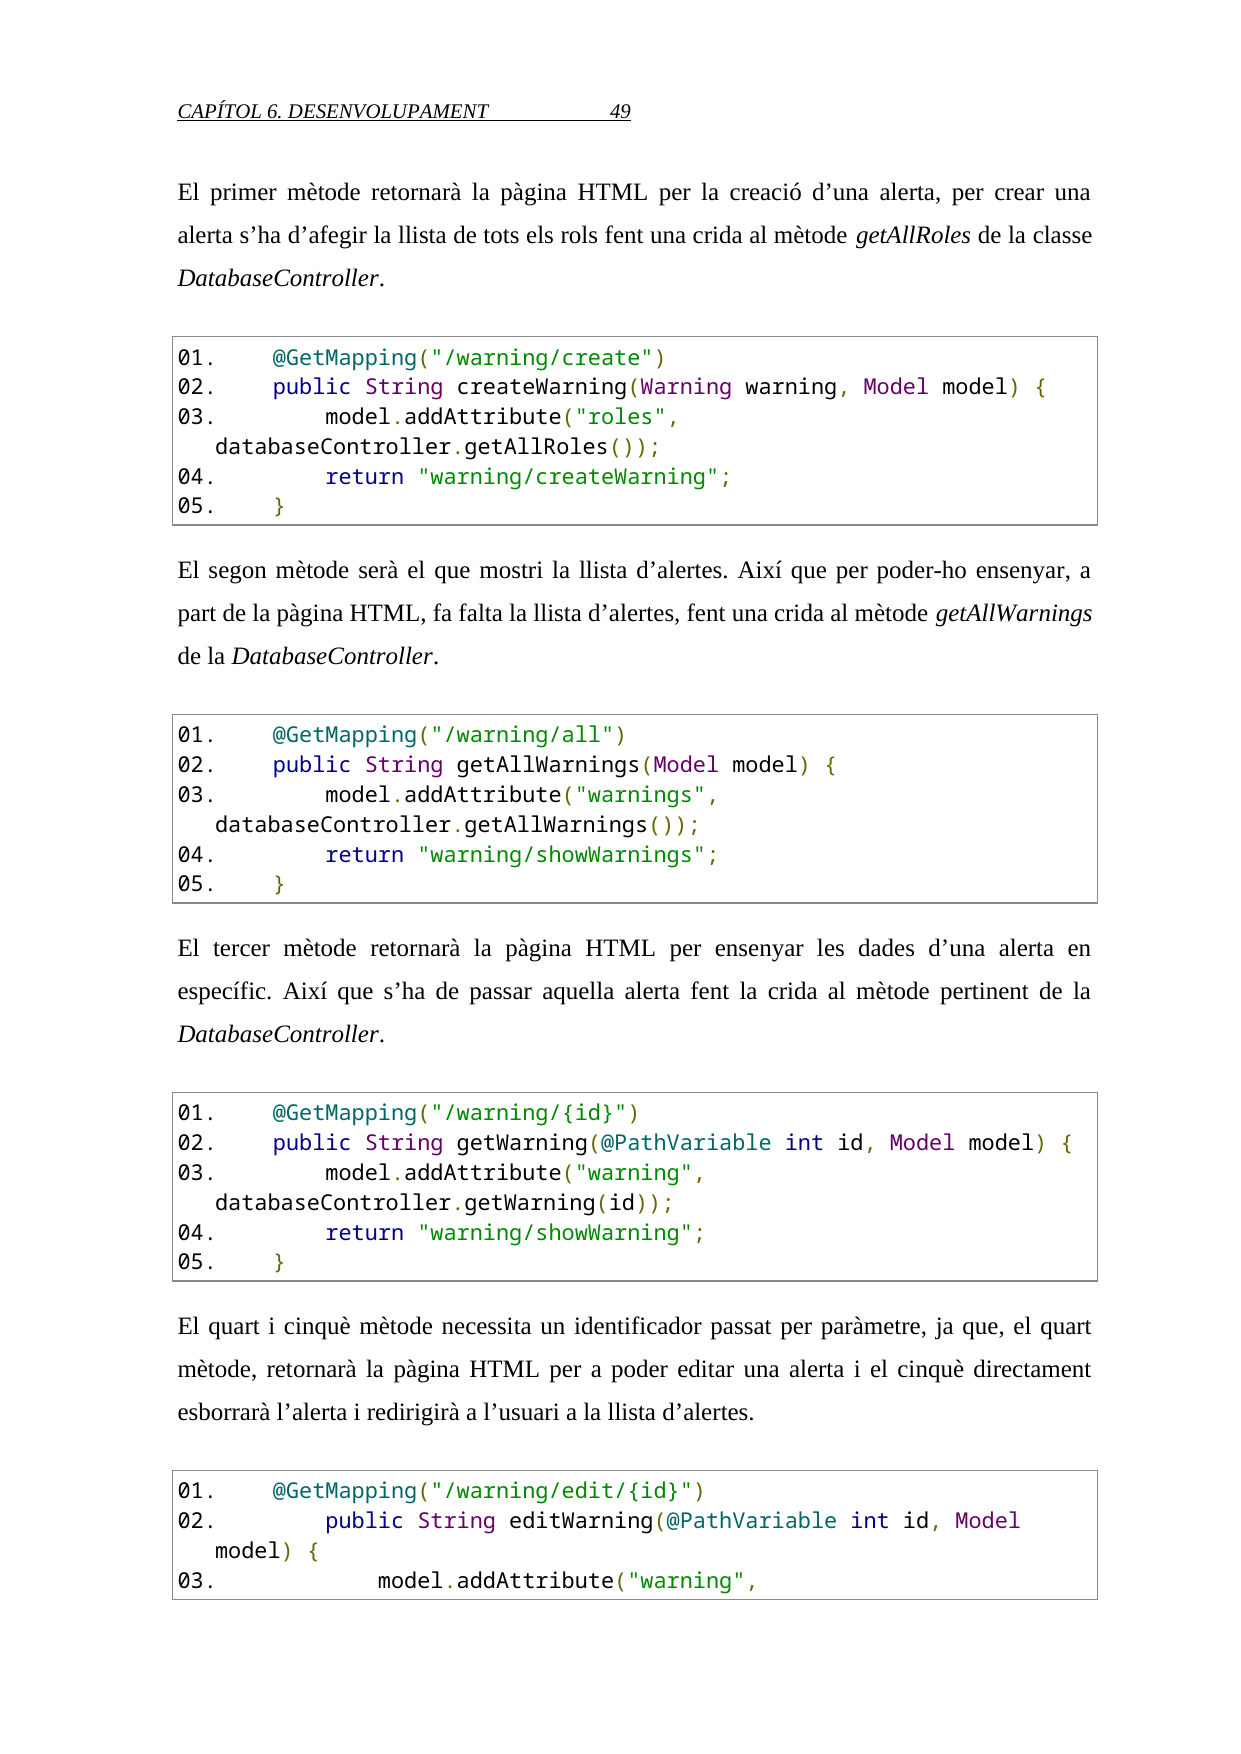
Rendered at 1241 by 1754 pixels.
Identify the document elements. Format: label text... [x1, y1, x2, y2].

list public String getWarning(@PathVariable int id, Model model) { [177, 1127, 1092, 1157]
list public String editWarning(@PathVariable int id, Model model) { [177, 1505, 1092, 1559]
text El segon mètode serà el que mostri la llista d’alertes. Així que per poder-ho ensenyar, a part de la pàgina HTML, fa falta la llista d’alertes, fent una crida al mètode getAllWarnings de la DatabaseController. [177, 555, 1092, 670]
list @GetMapping("/warning/all") [173, 715, 1097, 749]
list } [173, 485, 1097, 524]
list @GetMapping("/warning/edit/{id}") [173, 1471, 1097, 1505]
list } [173, 1241, 1097, 1280]
text El quart i cinquè mètode necessita un identificador passat per paràmetre, ja que, el quart mètode, retornarà la pàgina HTML per a poder editar una alerta i el cinquè directament esborrarà l’alerta i redirigirà a l’usuari a la llista d’alertes. [177, 1311, 1092, 1426]
list model.addAttribute("warning", [173, 1559, 1097, 1599]
list public String createWarning(Warning warning, Model model) { [177, 371, 1092, 401]
list public String getAllWarnings(Model model) { [177, 749, 1092, 779]
list model.addAttribute("roles", databaseController.getAllRoles()); [177, 401, 1092, 461]
text El tercer mètode retornarà la pàgina HTML per ensenyar les dades d’una alerta en específic. Així que s’ha de passar aquella alerta fent la crida al mètode pertinent de la DatabaseController. [177, 933, 1092, 1048]
list @GetMapping("/warning/create") [173, 337, 1097, 371]
list } [173, 863, 1097, 902]
list model.addAttribute("warnings", databaseController.getAllWarnings()); [177, 779, 1092, 838]
list model.addAttribute("warning", databaseController.getWarning(id)); [177, 1157, 1092, 1216]
text El primer mètode retornarà la pàgina HTML per la creació d’una alerta, per crear una alerta s’ha d’afegir la llista de tots els rols fent una crida al mètode getAllRoles de la classe DatabaseController. [177, 177, 1092, 292]
list return "warning/showWarnings"; [177, 838, 1092, 863]
list return "warning/createWarning"; [177, 461, 1092, 485]
list @GetMapping("/warning/{id}") [173, 1093, 1097, 1127]
list return "warning/showWarning"; [177, 1216, 1092, 1241]
